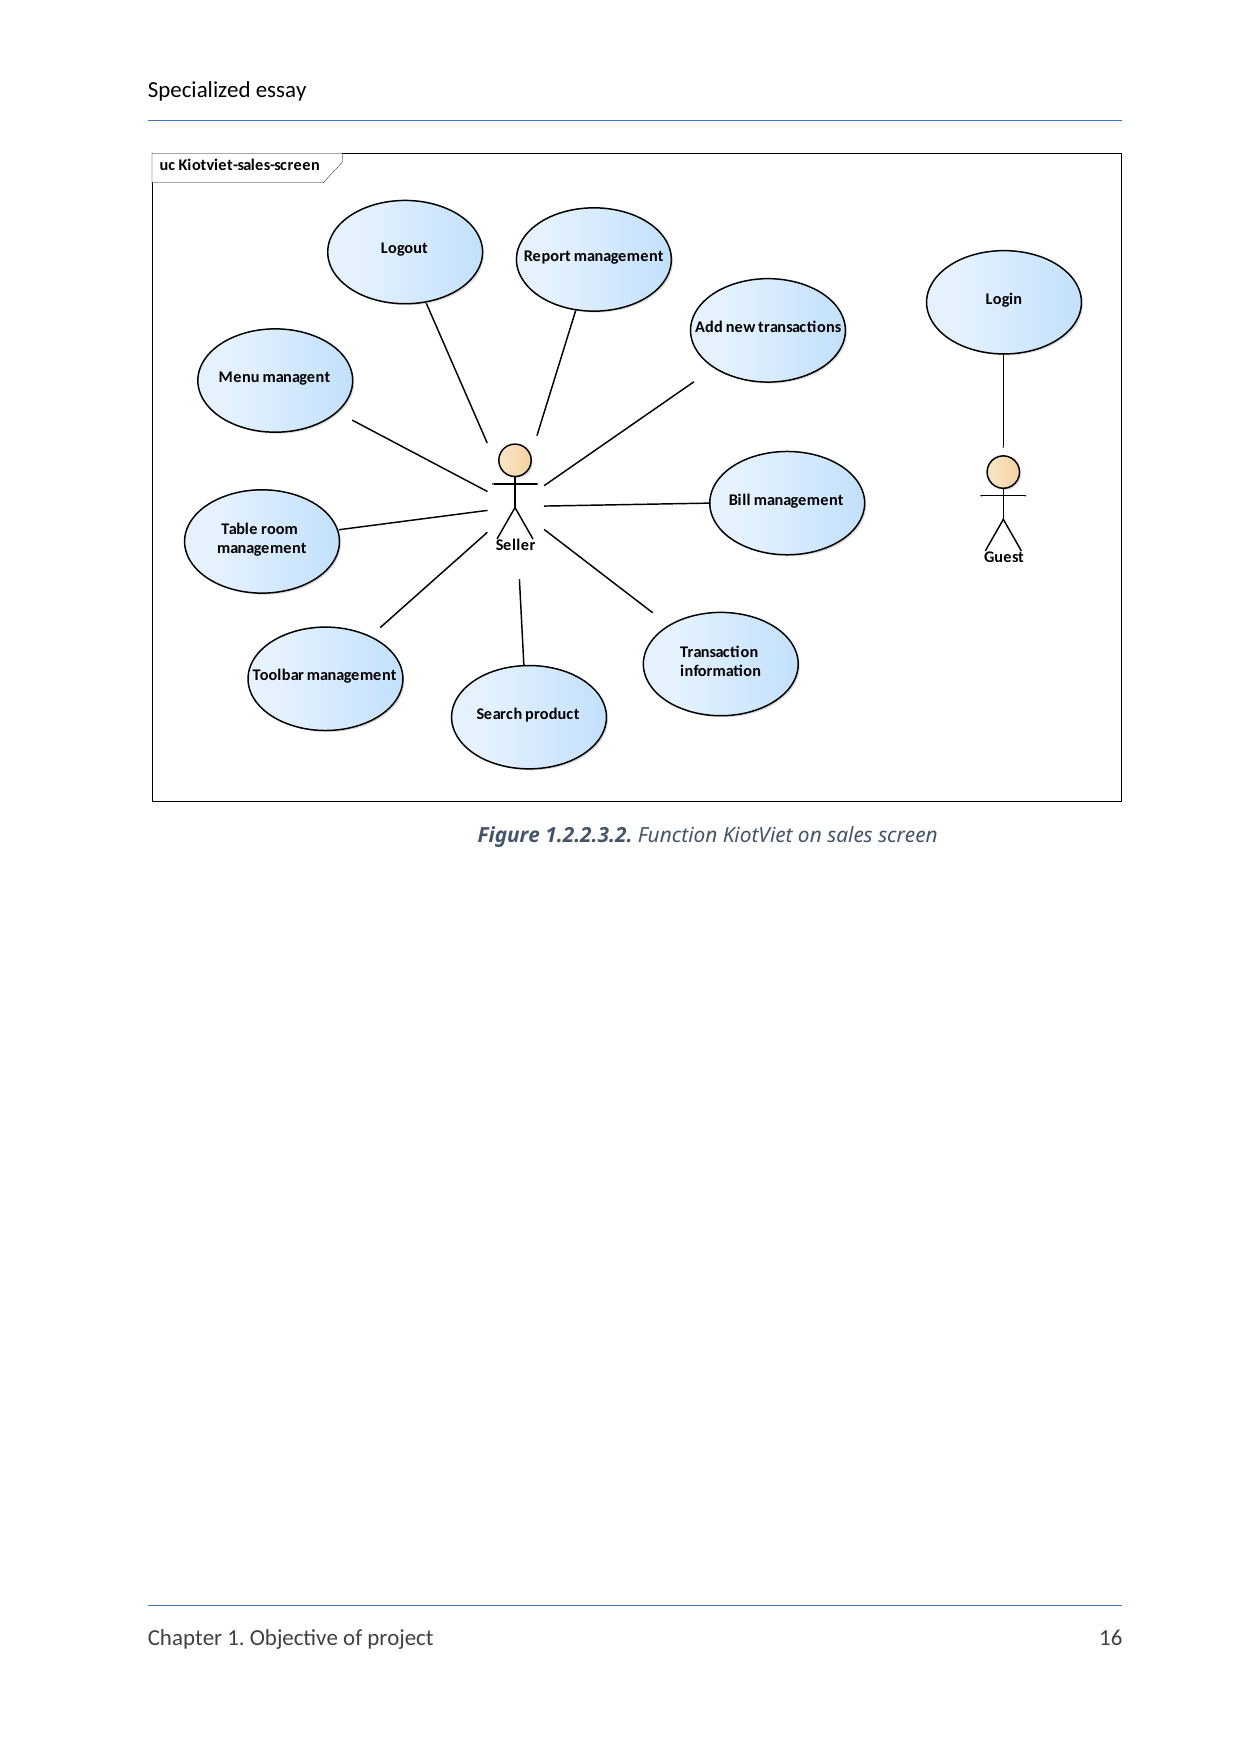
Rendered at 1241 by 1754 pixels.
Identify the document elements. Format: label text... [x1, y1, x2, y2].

text Figure 1.2.2.3.2. Function KiotViet on sales screen [295, 820, 1122, 848]
